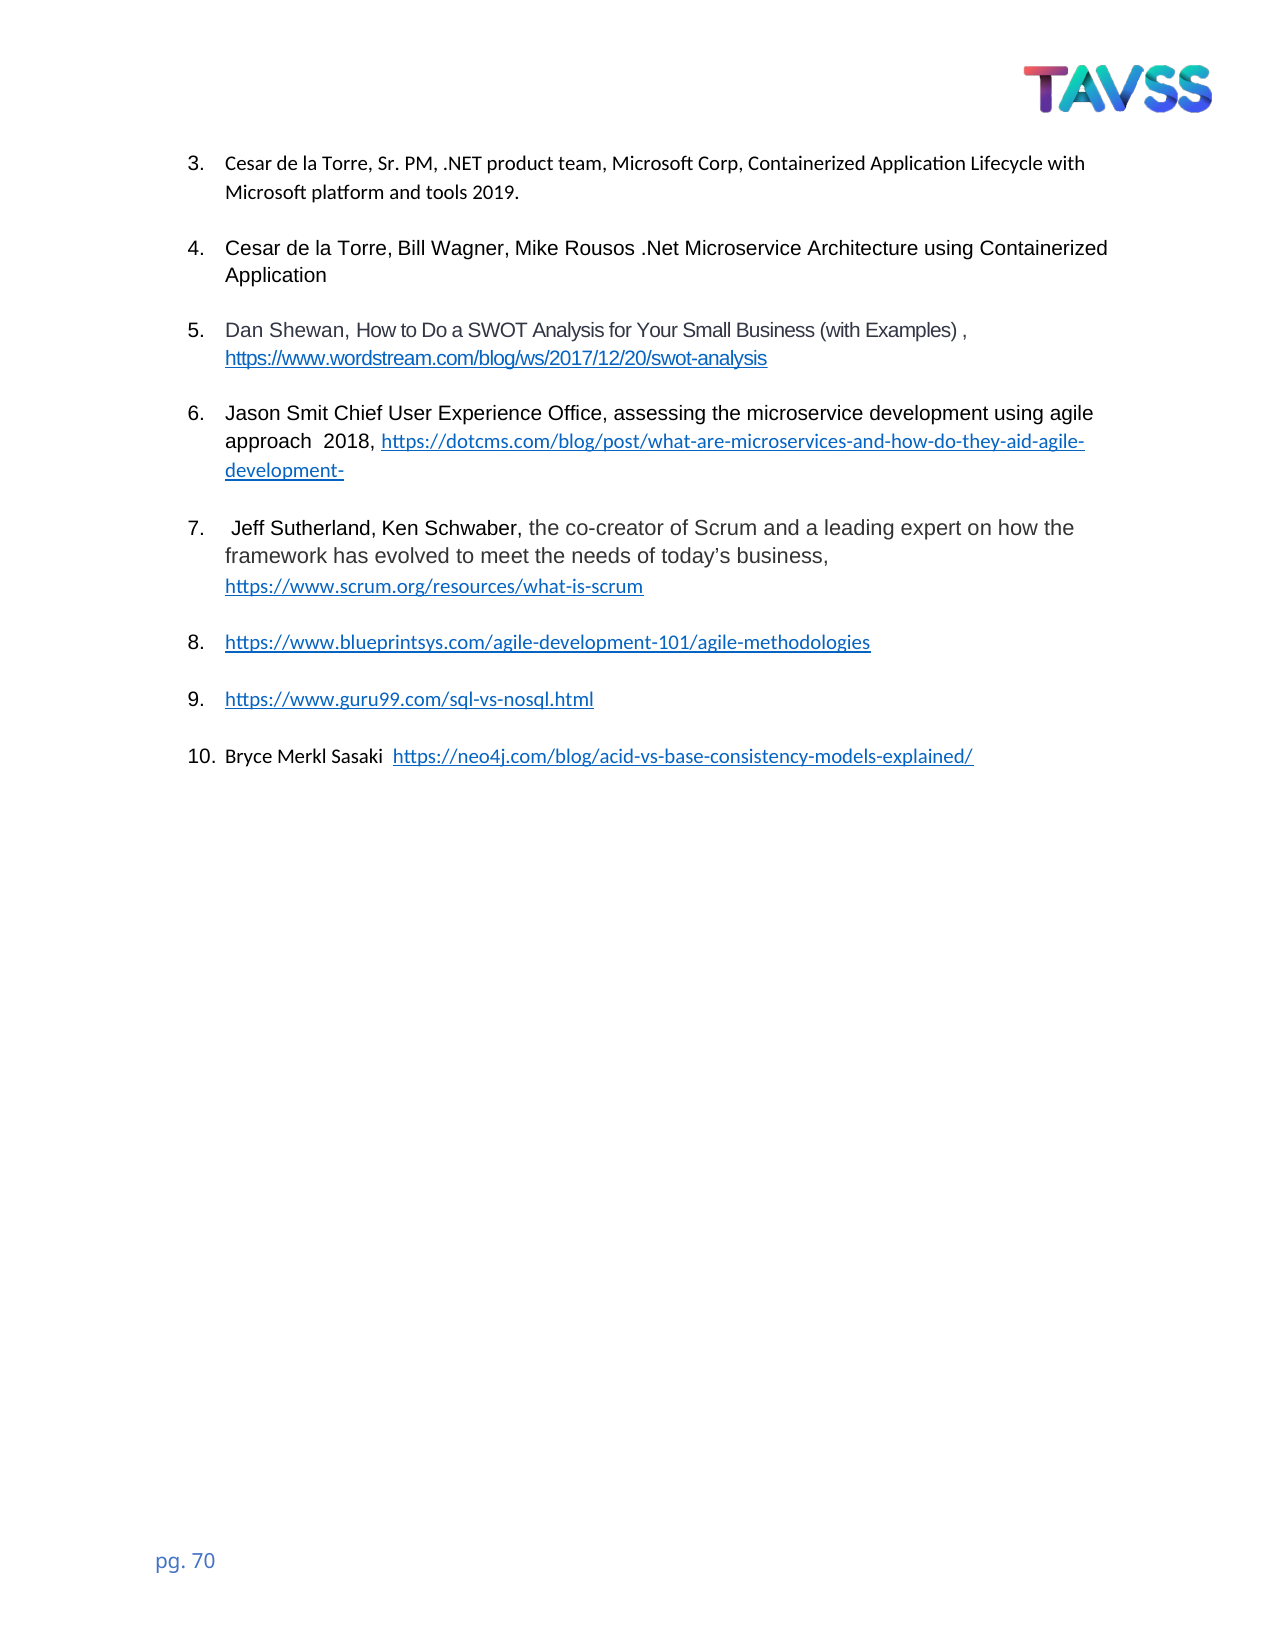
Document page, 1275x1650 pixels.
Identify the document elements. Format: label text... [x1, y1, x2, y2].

list Jason Smit Chief User Experience Office, assessing the microservice development using agile approach 2018, https://dotcms.com/blog/post/what-are-microservices-and-how-do-they-aid-agile-development- [187, 401, 1125, 483]
list Jeff Sutherland, Ken Schwaber, the co-creator of Scrum and a leading expert on how the framework has evolved to meet the needs of today’s business, https://www.scrum.org/resources/what-is-scrum [187, 514, 1125, 598]
picture [1002, 41, 1236, 135]
list https://www.guru99.com/sql-vs-nosql.html [187, 686, 1125, 712]
list Dan Shewan, How to Do a SWOT Analysis for Your Small Business (with Examples) , https://www.wordstream.com/blog/ws/2017/12/20/swot-analysis [187, 318, 1125, 370]
list Cesar de la Torre, Sr. PM, .NET product team, Microsoft Corp, Containerized Application Lifecycle with Microsoft platform and tools 2019. [187, 150, 1125, 204]
list Bryce Merkl Sasaki https://neo4j.com/blog/acid-vs-base-consistency-models-explained/ [187, 743, 1125, 768]
list Cesar de la Torre, Bill Wagner, Mike Rousos .Net Microservice Architecture using Containerized Application [187, 236, 1125, 287]
list https://www.blueprintsys.com/agile-development-101/agile-methodologies [187, 629, 1125, 655]
